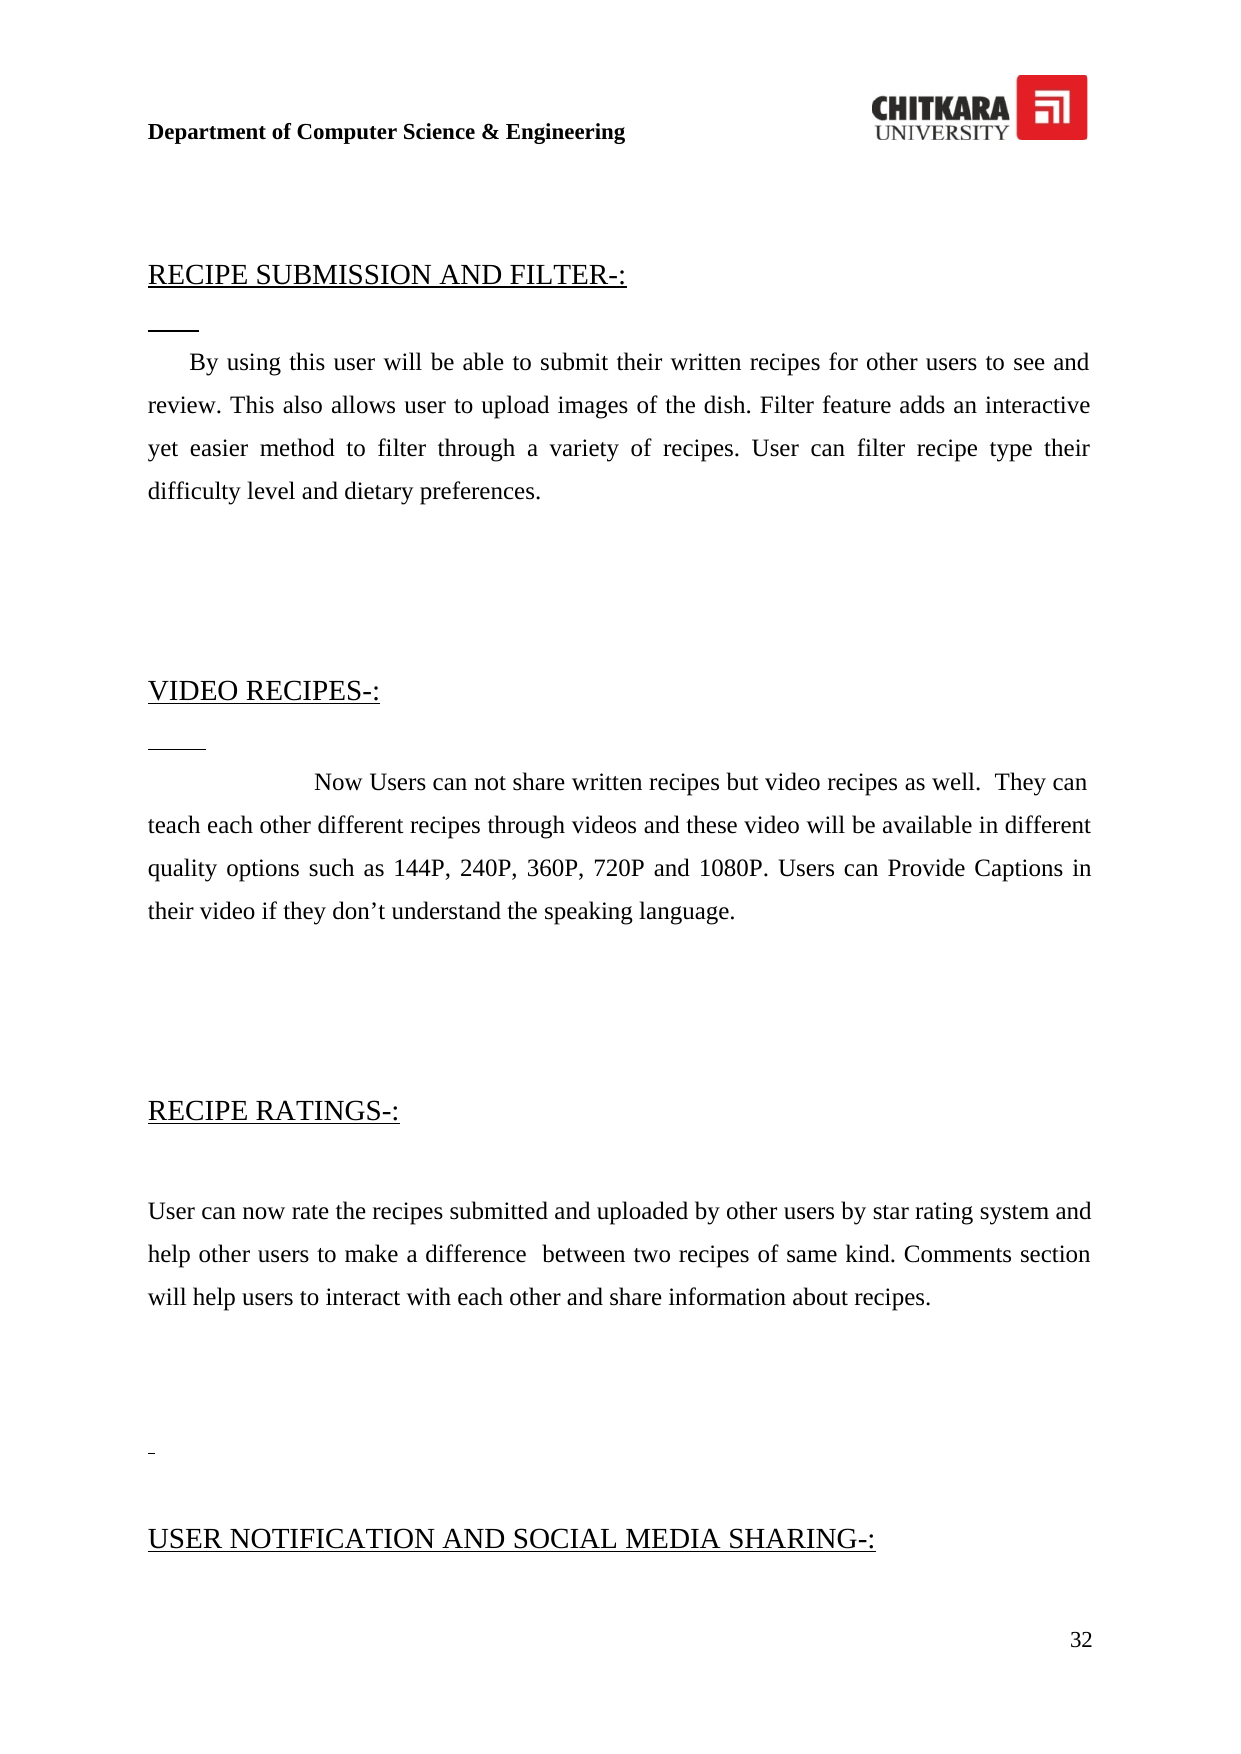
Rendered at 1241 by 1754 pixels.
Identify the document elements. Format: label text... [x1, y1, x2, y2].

text RECIPE RATINGS-: [148, 1093, 1092, 1127]
text Now Users can not share written recipes but video recipes as well. They can teach each other different recipes through videos and these video will be available in different quality options such as 144P, 240P, 360P, 720P and 1080P. Users can Provide Captions in their video if they don’t understand the speaking language. [148, 767, 1092, 925]
text User can now rate the recipes submitted and uploaded by other users by star rating system and help other users to make a difference between two recipes of same kind. Comments section will help users to interact with each other and share information about recipes. [148, 1196, 1092, 1311]
text By using this user will be able to submit their written recipes for other users to see and review. This also allows user to upload images of the dish. Filter feature adds an interactive yet easier method to filter through a variety of recipes. User can filter recipe type their difficulty level and dietary preferences. [148, 347, 1092, 505]
picture [872, 75, 1088, 140]
text VIDEO RECIPES-: [148, 673, 1092, 707]
text RECIPE SUBMISSION AND FILTER-: [148, 257, 1092, 290]
text USER NOTIFICATION AND SOCIAL MEDIA SHARING-: [148, 1522, 1092, 1555]
